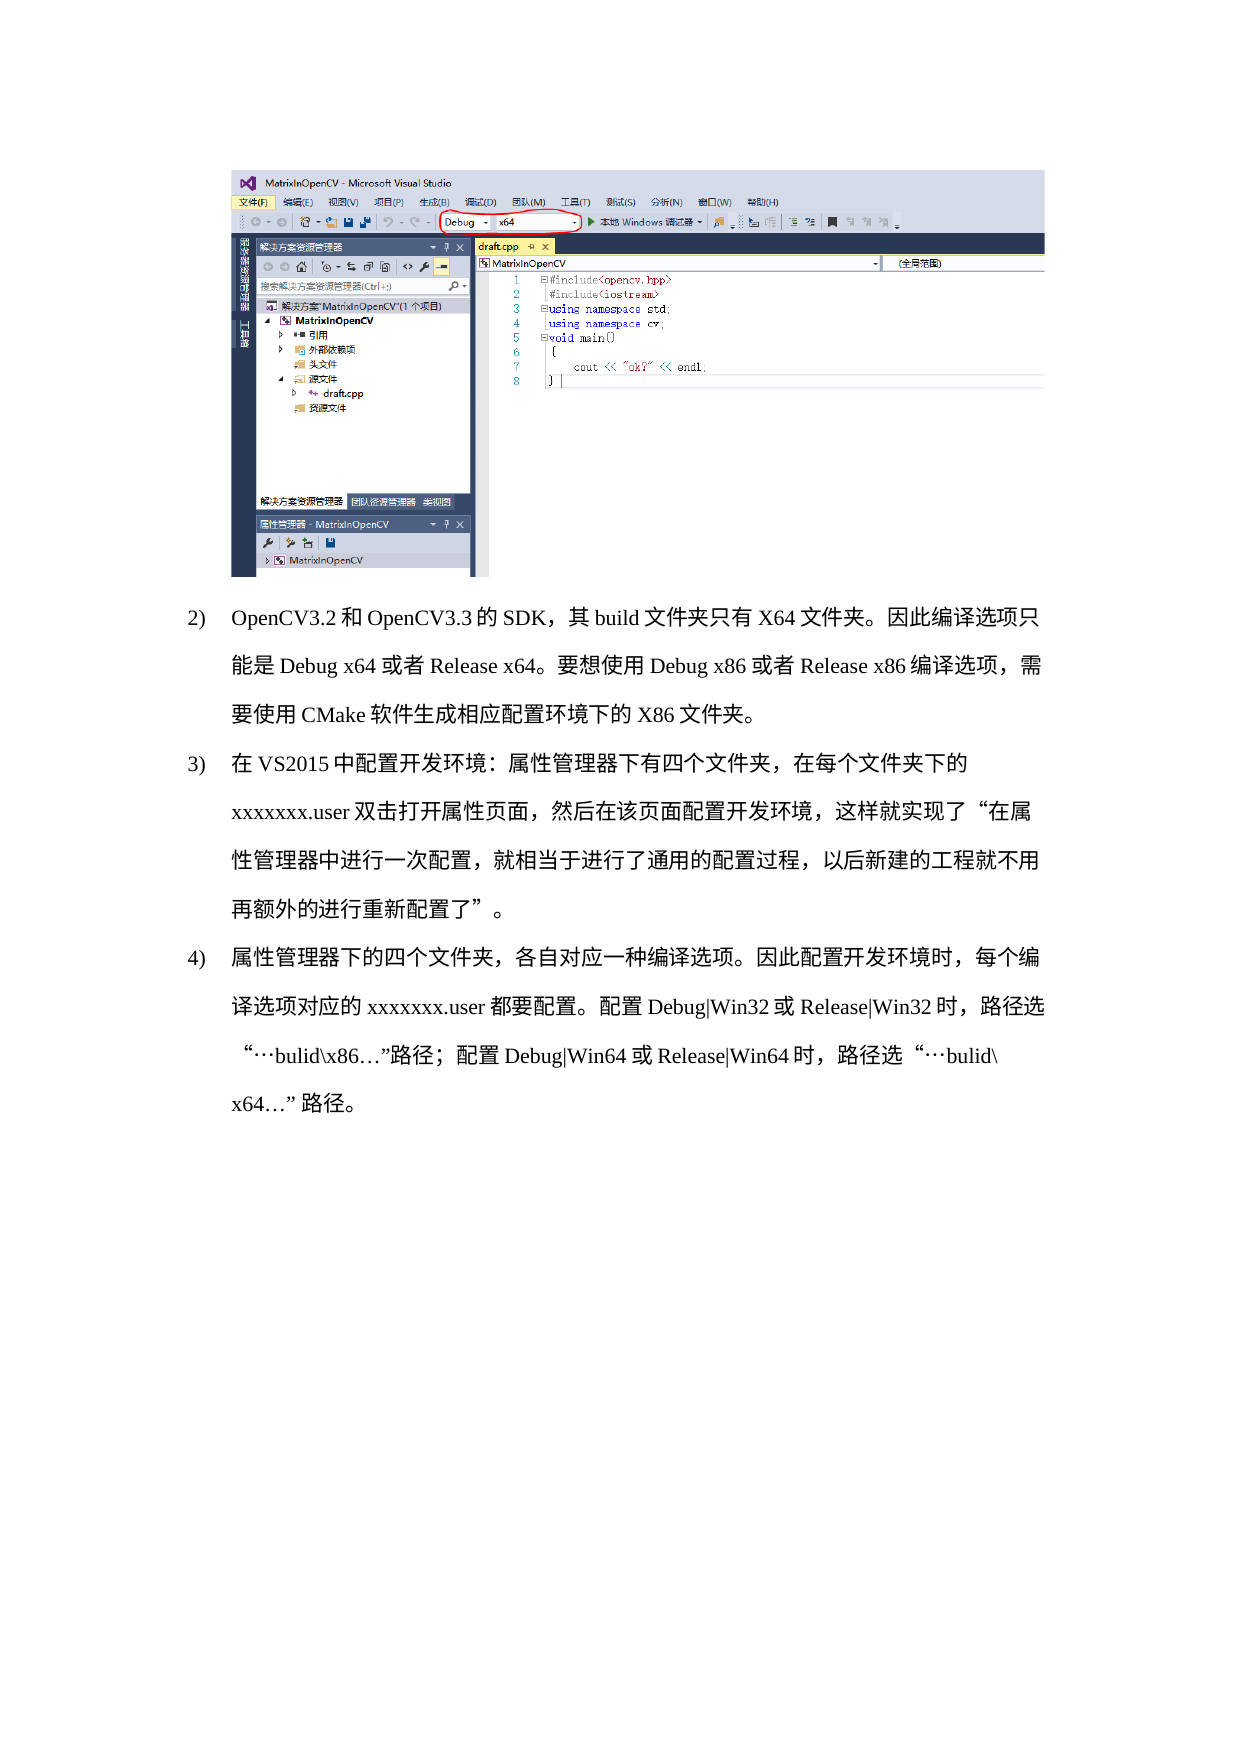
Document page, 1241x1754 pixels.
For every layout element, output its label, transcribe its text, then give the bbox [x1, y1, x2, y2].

list OpenCV3.2和OpenCV3.3的SDK，其build文件夹只有X64文件夹。因此编译选项只能是Debug x64 或者Release x64。要想使用Debug x86 或者Release x86编译选项，需要使用CMake软件生成相应配置环境下的X86文件夹。 [187, 599, 1053, 729]
list 属性管理器下的四个文件夹，各自对应一种编译选项。因此配置开发环境时，每个编译选项对应的xxxxxxx.user都要配置。配置Debug|Win32或Release|Win32时，路径选“…bulid\x86…”路径；配置Debug|Win64或Release|Win64时，路径选“…bulid\x64…” 路径。 [187, 940, 1053, 1118]
list 在VS2015中配置开发环境：属性管理器下有四个文件夹，在每个文件夹下的xxxxxxx.user双击打开属性页面，然后在该页面配置开发环境，这样就实现了“在属性管理器中进行一次配置，就相当于进行了通用的配置过程，以后新建的工程就不用再额外的进行重新配置了”。 [187, 745, 1053, 924]
picture [231, 170, 1045, 577]
